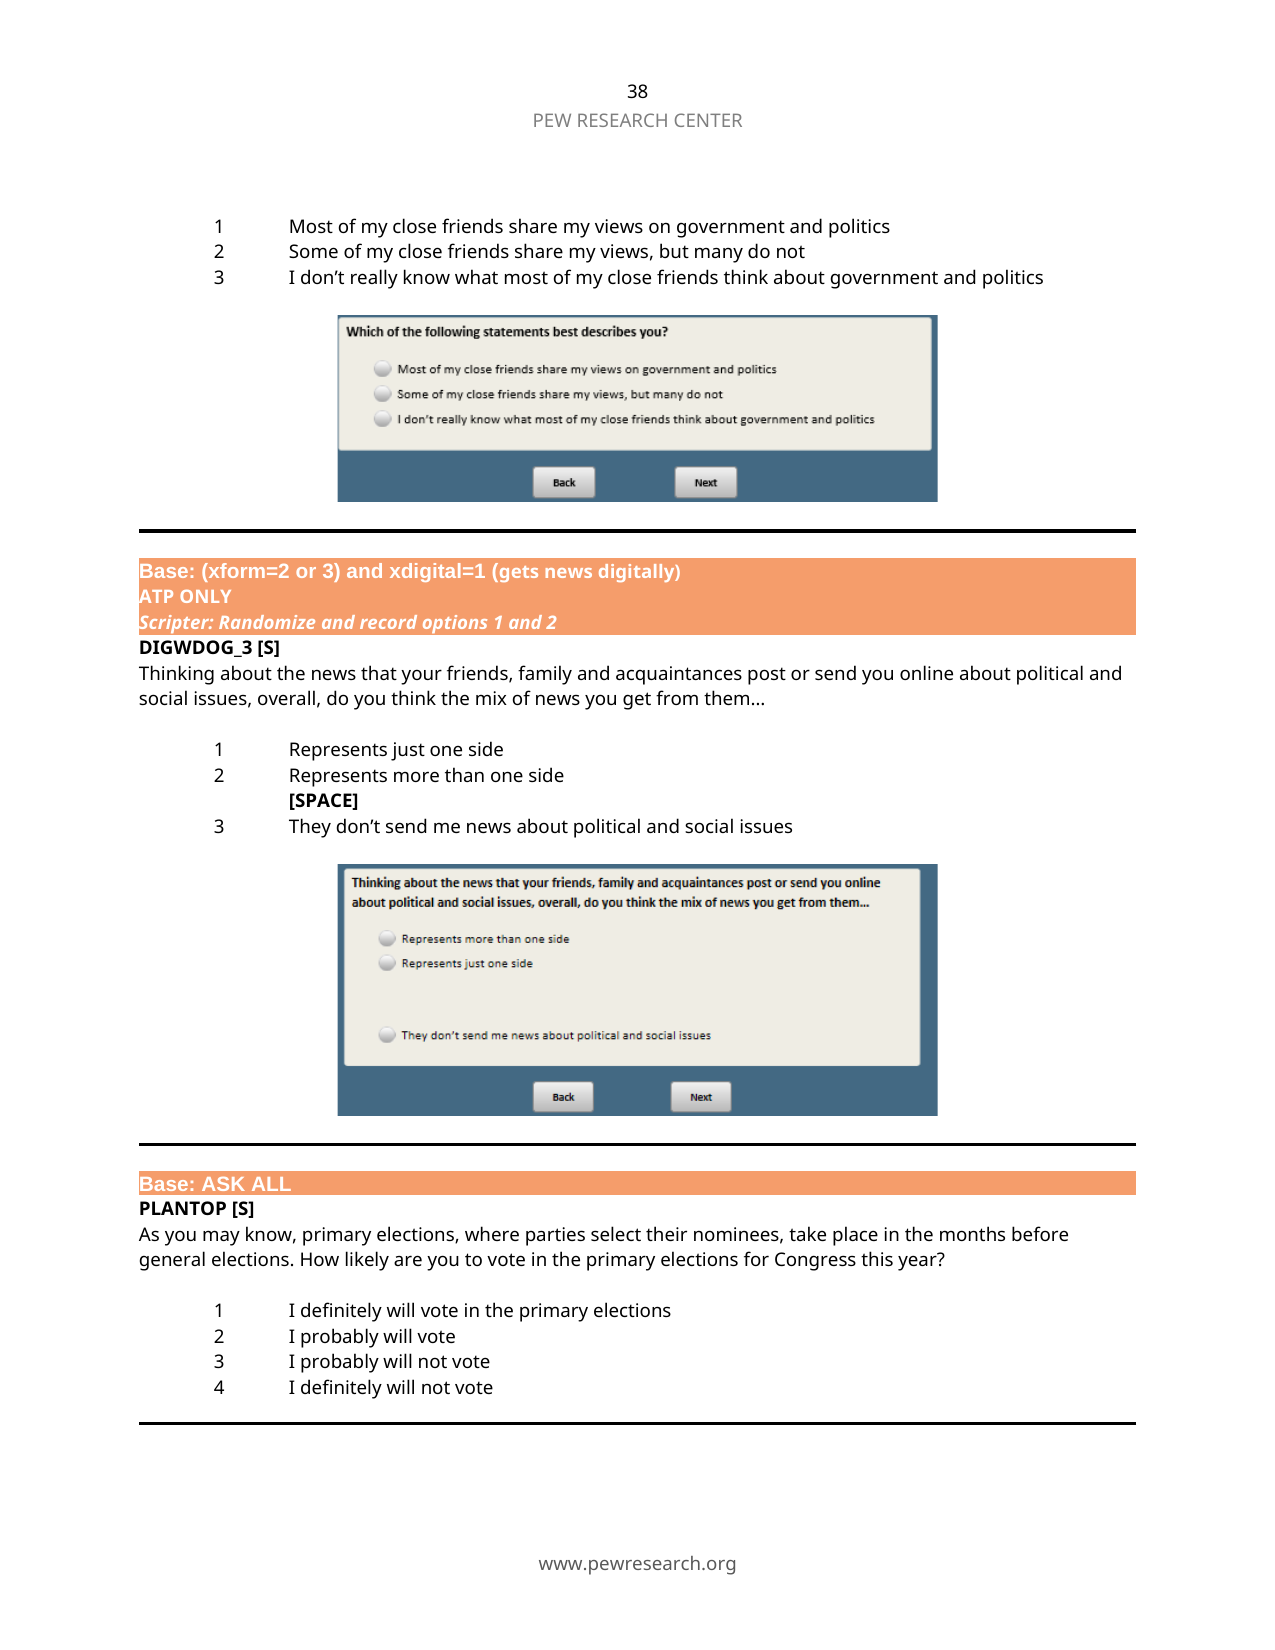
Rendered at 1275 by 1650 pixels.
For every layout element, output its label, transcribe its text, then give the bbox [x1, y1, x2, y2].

list They don’t send me news about political and social issues [214, 813, 1136, 839]
text ATP ONLY [139, 584, 1136, 609]
text DIGWDOG_3 [S] [139, 635, 1136, 660]
text Base: (xform=2 or 3) and xdigital=1 (gets news digitally) [139, 558, 1136, 584]
text 2 I probably will vote [214, 1323, 1136, 1348]
text 3 I probably will not vote [214, 1348, 1136, 1374]
text 1 Most of my close friends share my views on government and politics [214, 213, 1136, 238]
text 4 I definitely will not vote [214, 1374, 1136, 1399]
text [SPACE] [214, 788, 1136, 813]
text 1 I definitely will vote in the primary elections [214, 1297, 1136, 1323]
picture [337, 864, 938, 1116]
picture [337, 315, 938, 502]
text Scripter: Randomize and record options 1 and 2 [139, 609, 1136, 635]
text As you may know, primary elections, where parties select their nominees, take place in the months before general elections. How likely are you to vote in the primary elections for Congress this year? [139, 1221, 1136, 1272]
text Thinking about the news that your friends, family and acquaintances post or send you online about political and social issues, overall, do you think the mix of news you get from them… [139, 660, 1136, 711]
list Represents just one side [214, 737, 1136, 762]
text Base: ASK ALL [139, 1171, 1136, 1195]
text PLANTOP [S] [139, 1195, 1136, 1221]
text 2 Some of my close friends share my views, but many do not [214, 238, 1136, 264]
text 3 I don’t really know what most of my close friends think about government and politics [214, 264, 1136, 289]
list Represents more than one side [214, 762, 1136, 788]
